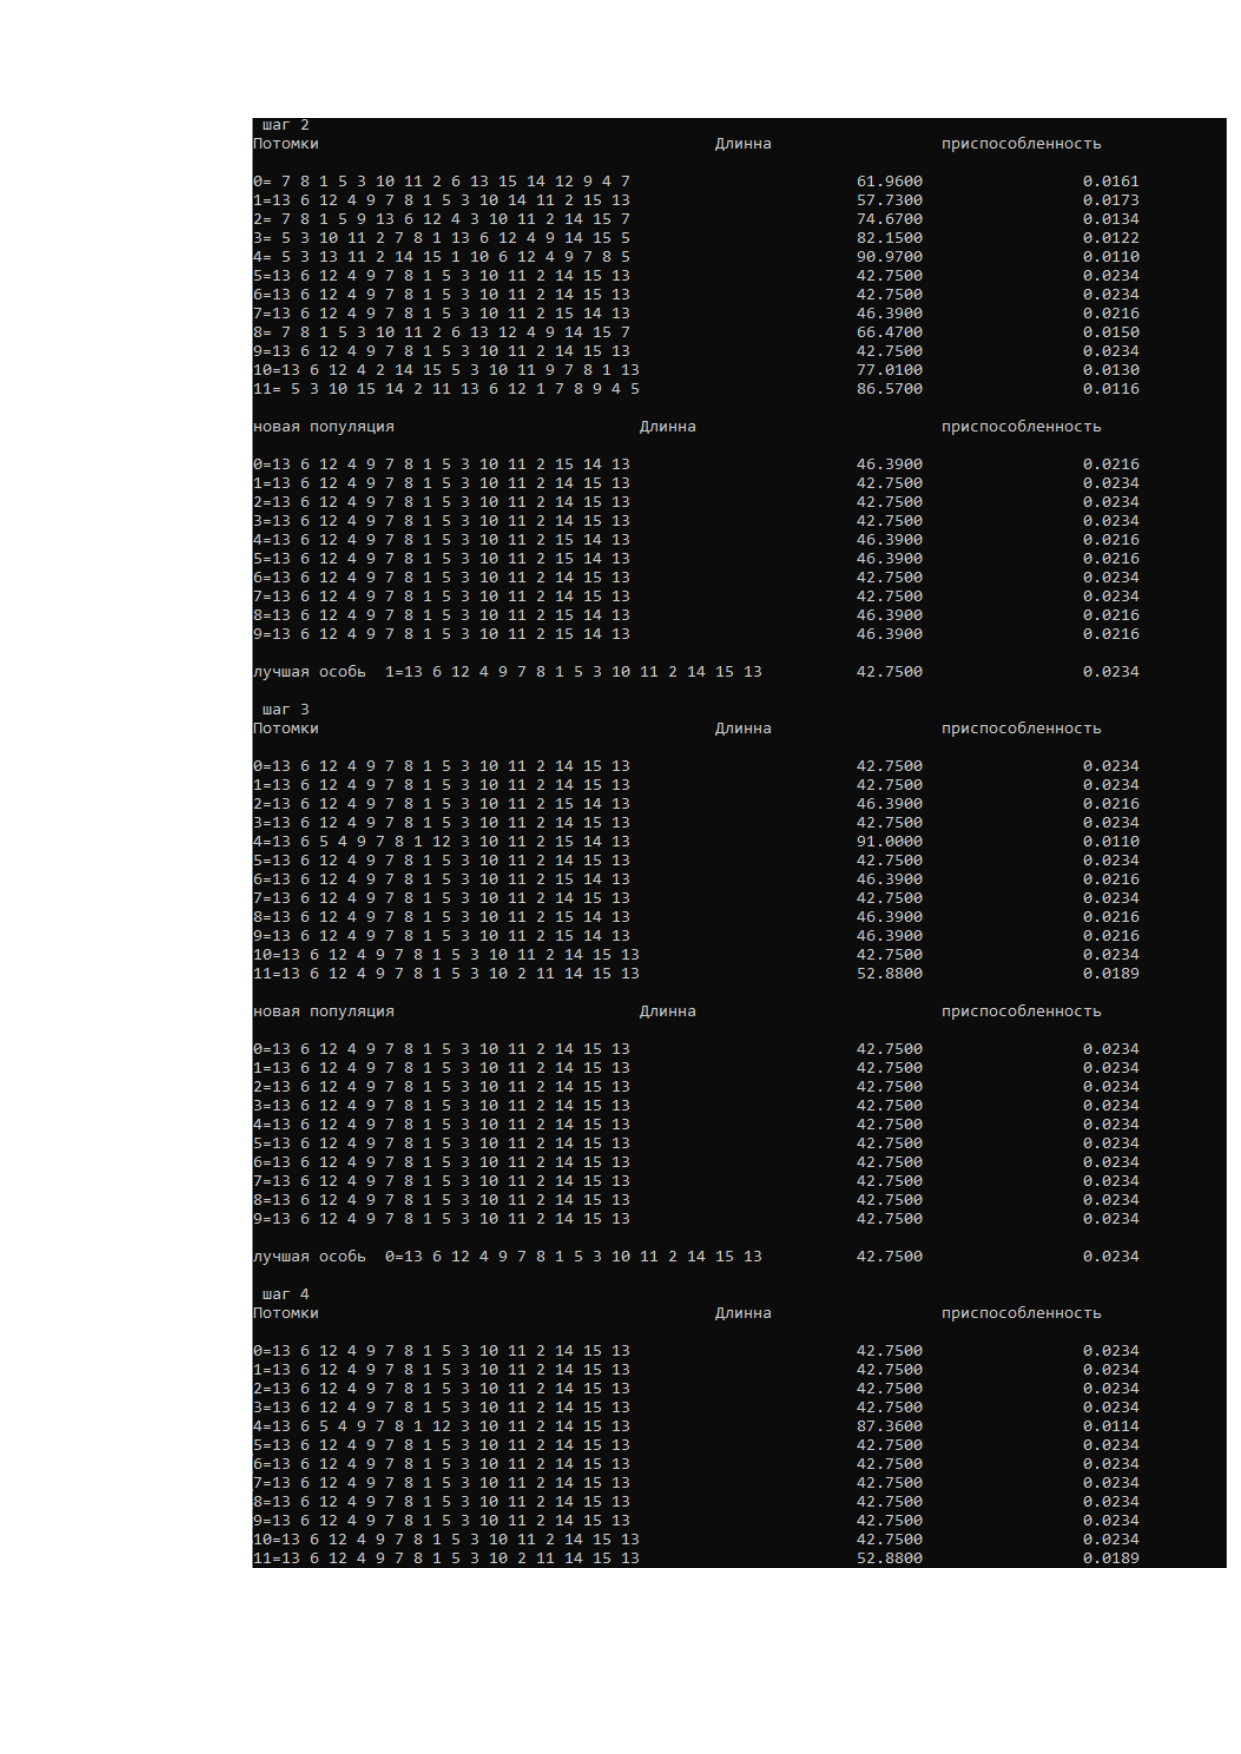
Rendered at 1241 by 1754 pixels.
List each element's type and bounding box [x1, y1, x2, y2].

picture [252, 118, 1227, 1568]
